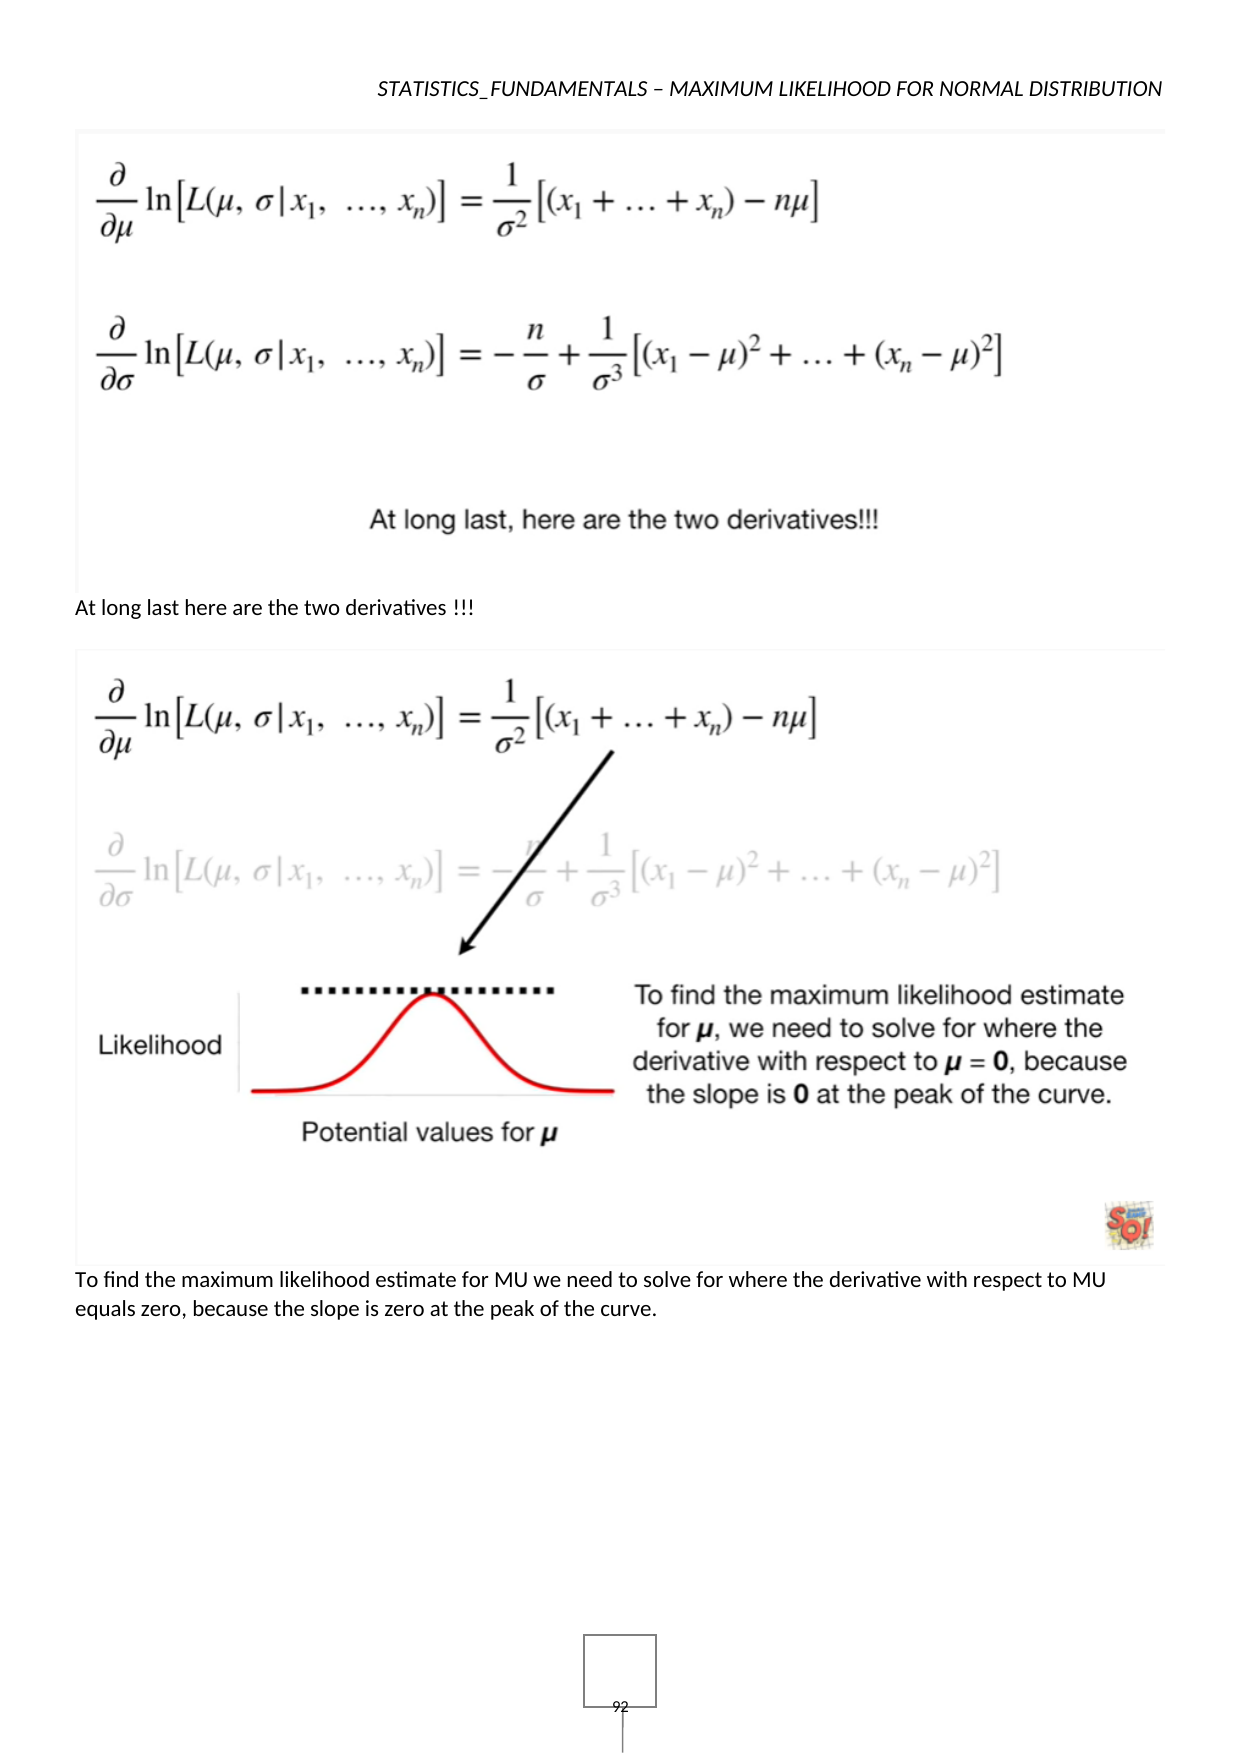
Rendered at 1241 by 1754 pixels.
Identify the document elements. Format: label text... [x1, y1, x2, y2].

picture [75, 129, 1166, 593]
text To find the maximum likelihood estimate for MU we need to solve for where the derivative with respect to MU equals zero, because the slope is zero at the peak of the curve. [75, 1266, 1165, 1322]
text At long last here are the two derivatives !!! [75, 593, 1165, 621]
picture [75, 649, 1166, 1266]
